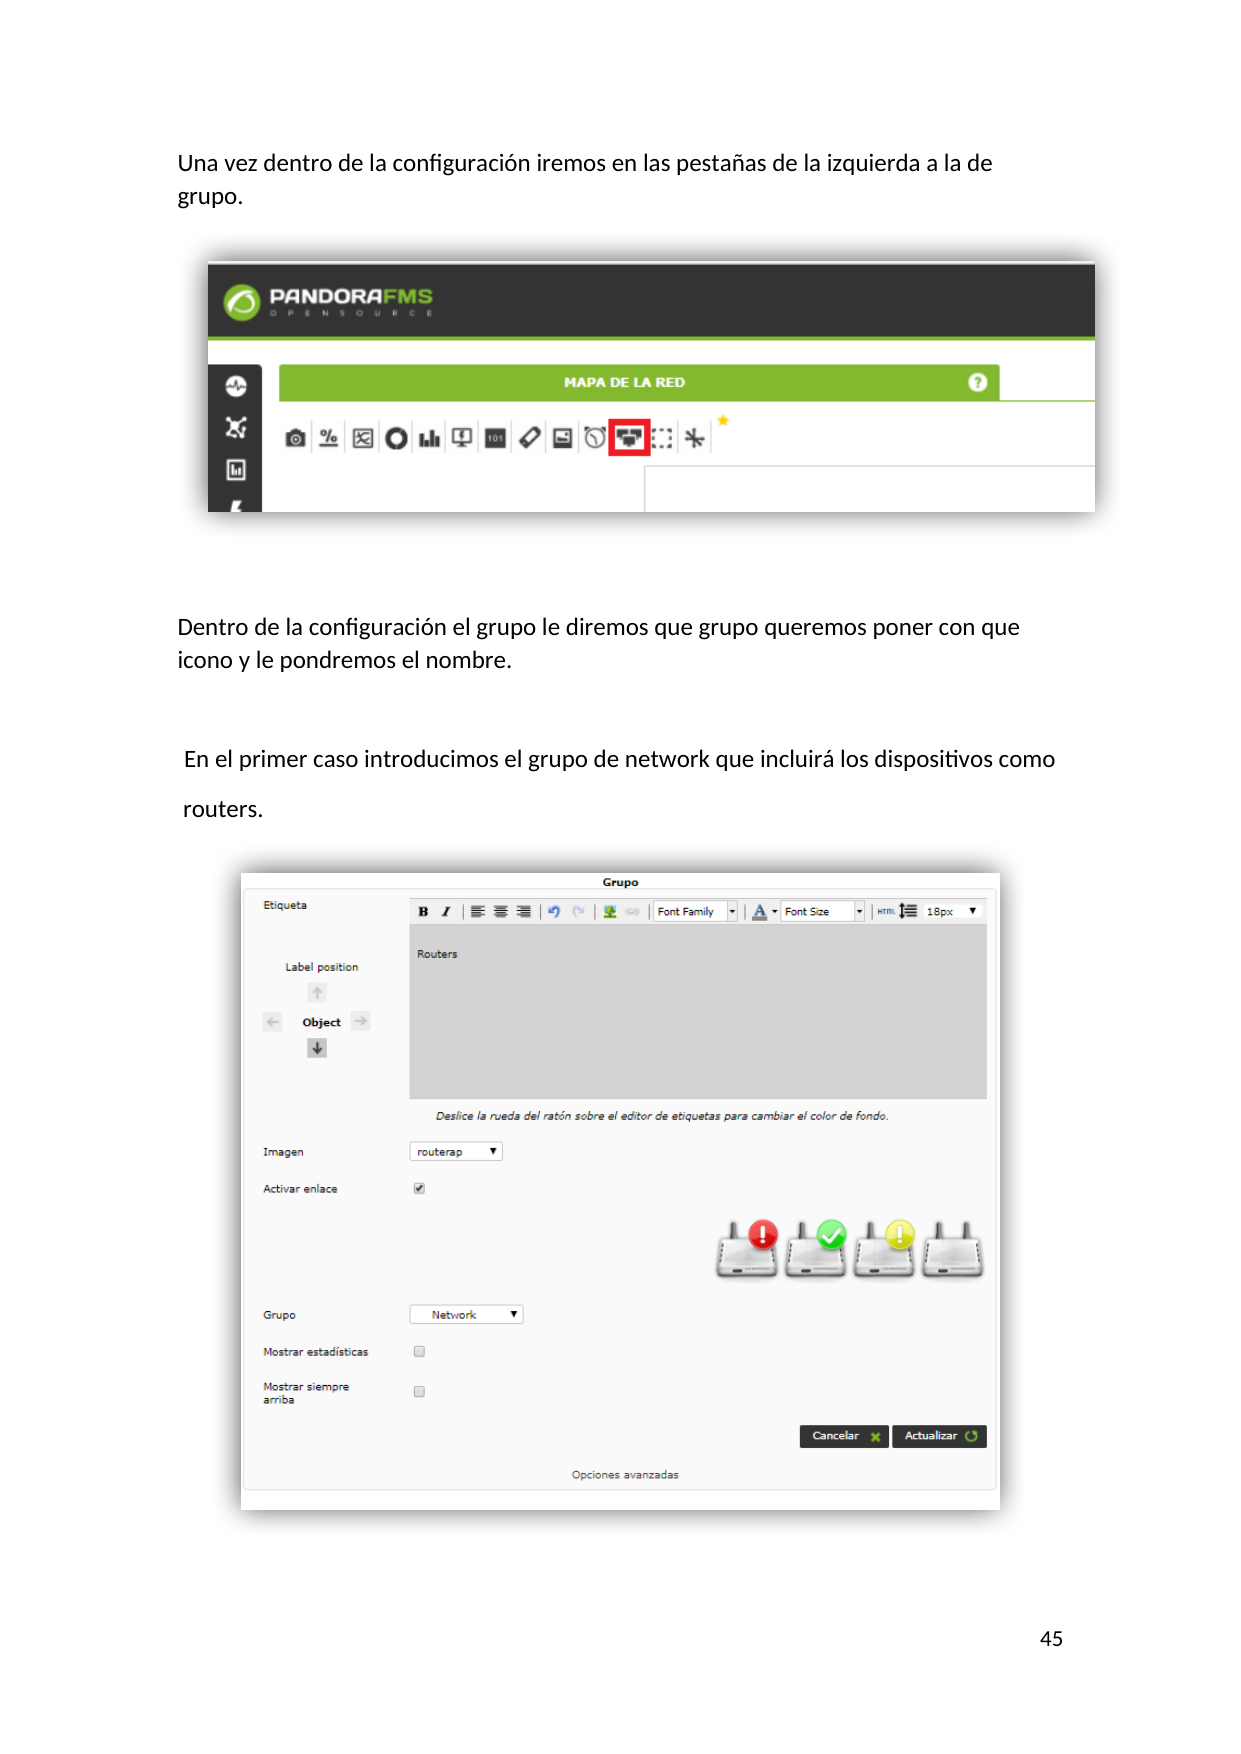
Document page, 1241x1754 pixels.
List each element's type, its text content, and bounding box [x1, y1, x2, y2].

text Dentro de la configuración el grupo le diremos que grupo queremos poner con que icono y le pondremos el nombre. [177, 611, 1063, 674]
text routers. [177, 793, 1063, 823]
picture [208, 261, 1095, 512]
text En el primer caso introducimos el grupo de network que incluirá los dispositivos como [177, 743, 1063, 774]
text Una vez dentro de la configuración iremos en las pestañas de la izquierda a la de grupo. [177, 148, 1063, 211]
picture [241, 873, 1000, 1510]
